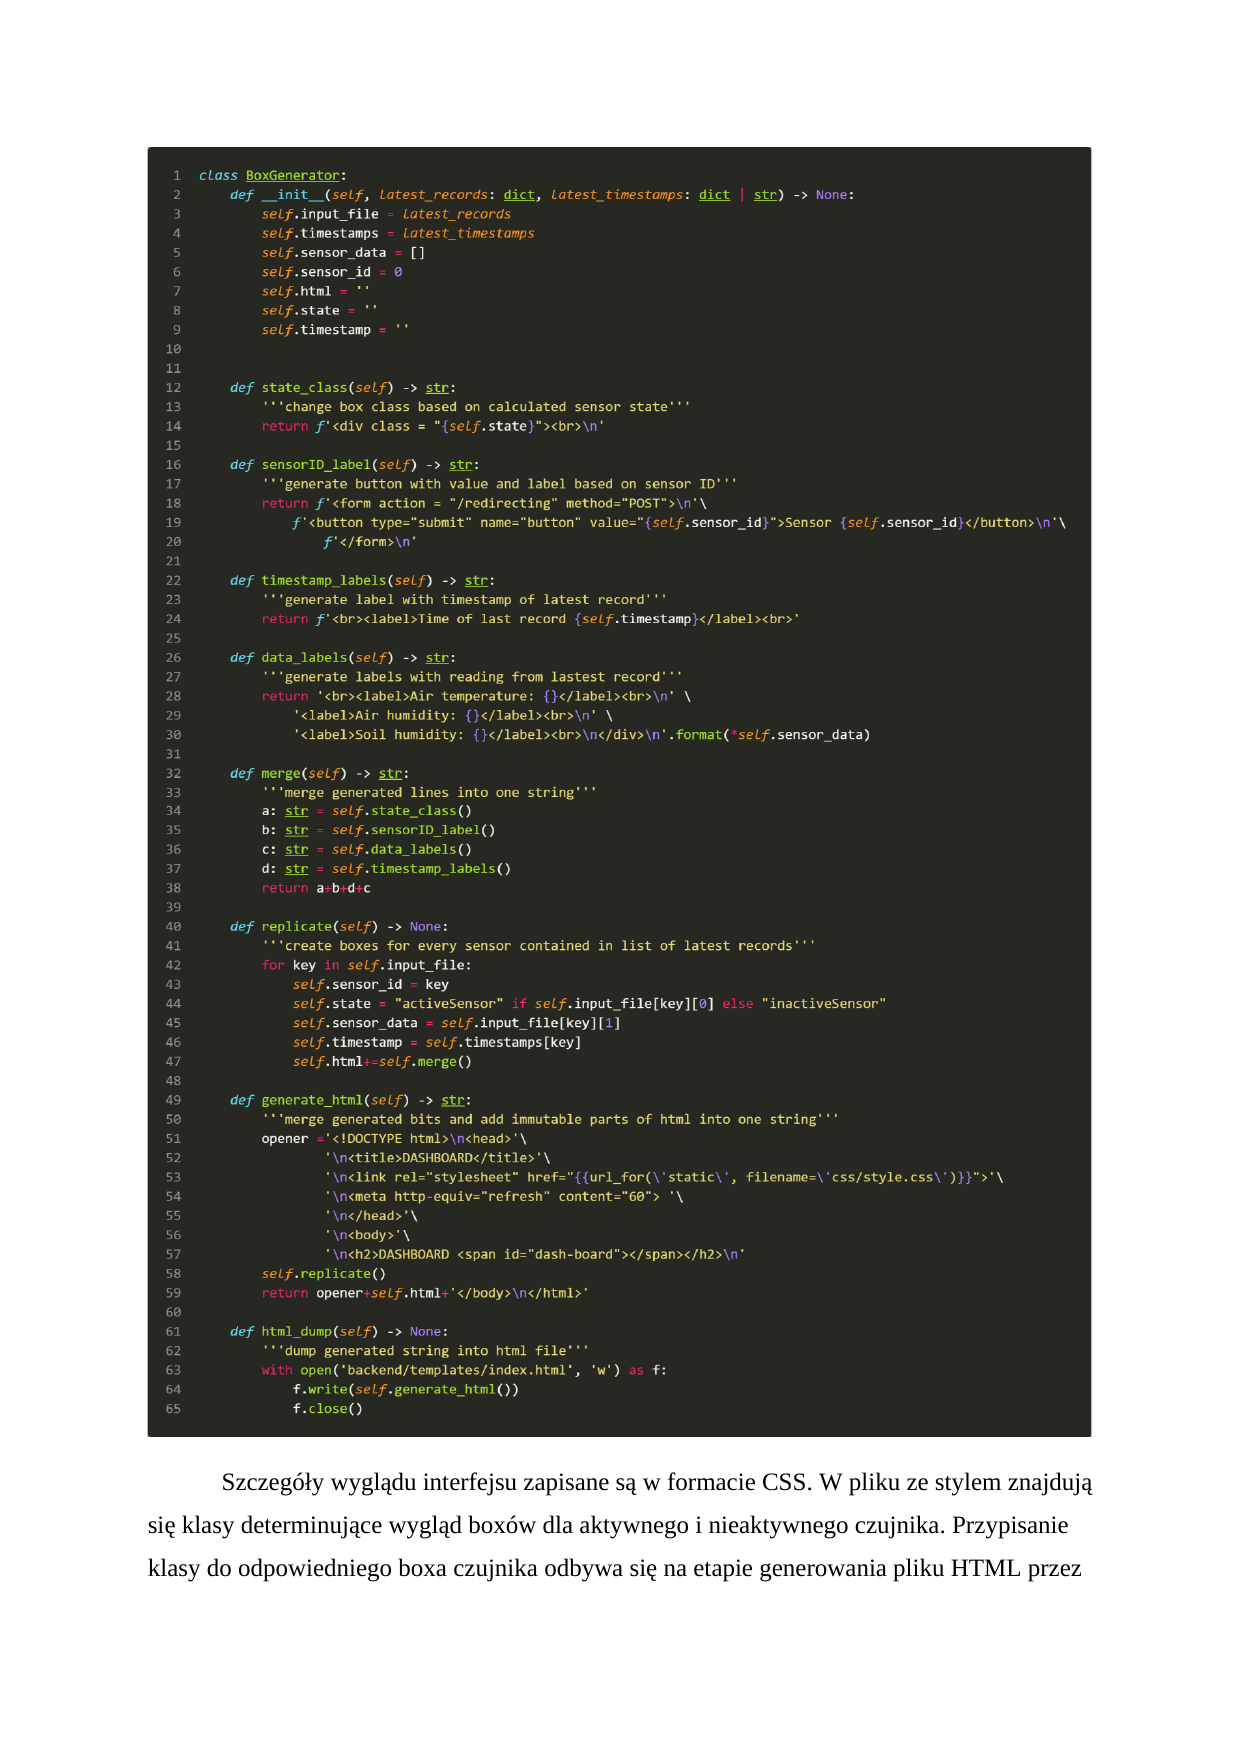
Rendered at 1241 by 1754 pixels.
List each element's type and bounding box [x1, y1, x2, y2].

text [148, 1467, 1093, 1582]
picture [147, 147, 1092, 1437]
